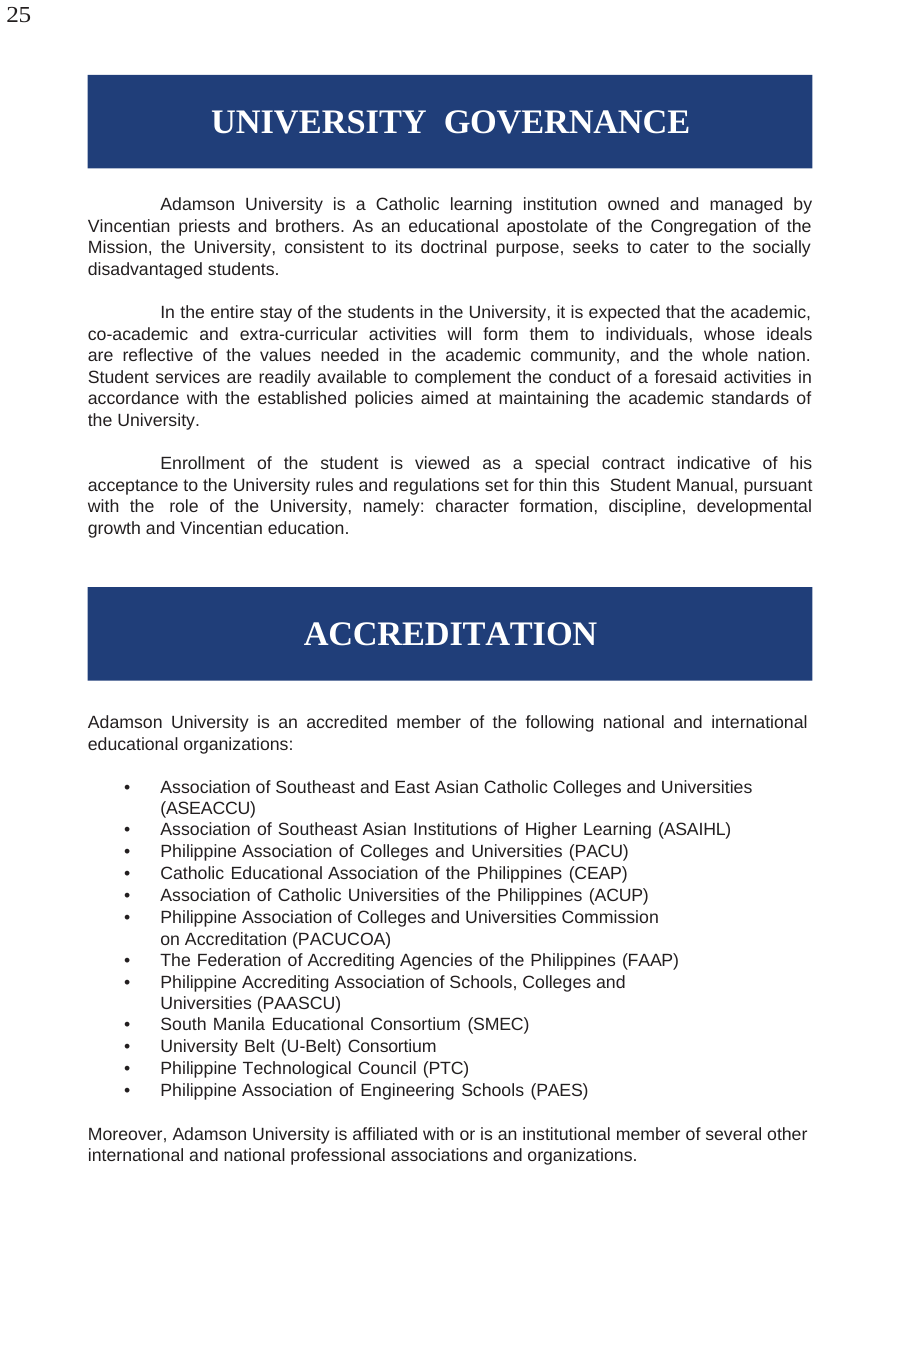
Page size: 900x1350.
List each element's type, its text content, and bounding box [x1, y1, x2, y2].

text Adamson University is an accredited member of the following national and international educational organizations: [88, 712, 846, 754]
list Association of Southeast Asian Institutions of Higher Learning (ASAIHL) [124, 820, 846, 840]
text Enrollment of the student is viewed as a special contract indicative of his acceptance to the University rules and regulations set for thin this Student Manual, pursuant with the role of the University, namely: character formation, discipline, developmental growth and Vincentian education. [88, 453, 812, 538]
list Philippine Technological Council (PTC) [124, 1058, 846, 1078]
list Philippine Accrediting Association of Schools, Colleges and Universities (PAASCU) [124, 971, 635, 1013]
list Catholic Educational Association of the Philippines (CEAP) [124, 863, 846, 883]
text Moreover, Adamson University is affiliated with or is an institutional member of several other international and national professional associations and organizations. [88, 1123, 846, 1165]
text Adamson University is a Catholic learning institution owned and managed by Vincentian priests and brothers. As an educational apostolate of the Congregation of the Mission, the University, consistent to its doctrinal purpose, seeks to cater to the socially disadvantaged students. [88, 194, 812, 279]
list University Belt (U-Belt) Consortium [124, 1036, 846, 1056]
list Philippine Association of Colleges and Universities (PACU) [124, 841, 846, 862]
list The Federation of Accrediting Agencies of the Philippines (FAAP) [124, 950, 846, 970]
list Association of Catholic Universities of the Philippines (ACUP) [124, 885, 846, 905]
text In the entire stay of the students in the University, it is expected that the academic, co-academic and extra-curricular activities will form them to individuals, whose ideals are reflective of the values needed in the academic community, and the whole nation. Student services are readily available to complement the conduct of a foresaid activities in accordance with the established policies aimed at maintaining the academic standards of the University. [88, 302, 812, 430]
list South Manila Educational Consortium (SMEC) [124, 1014, 846, 1035]
list Philippine Association of Engineering Schools (PAES) [124, 1080, 846, 1100]
list Philippine Association of Colleges and Universities Commission on Accreditation (PACUCOA) [124, 907, 670, 949]
list Association of Southeast and East Asian Catholic Colleges and Universities (ASEACCU) [124, 777, 766, 818]
